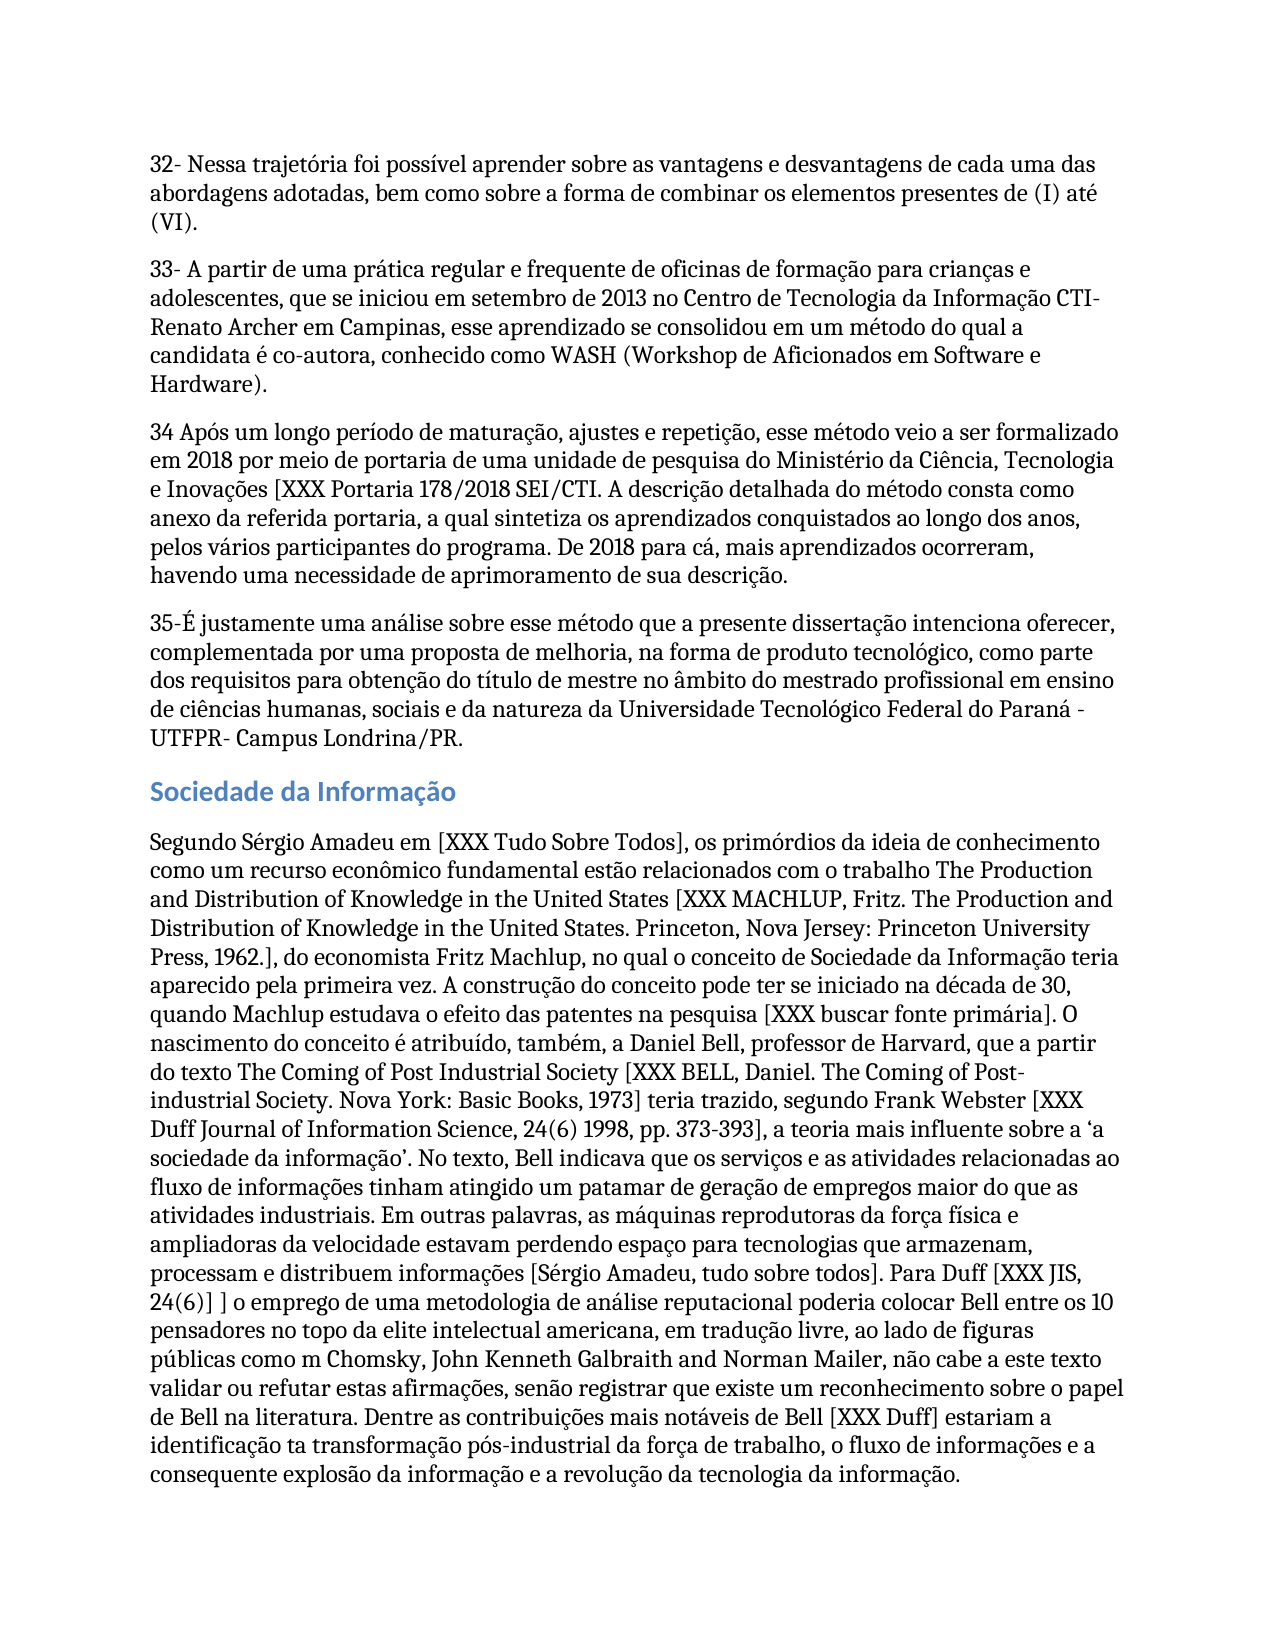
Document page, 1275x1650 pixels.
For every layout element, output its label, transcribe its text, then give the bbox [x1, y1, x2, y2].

subtitle Sociedade da Informação [150, 773, 1125, 809]
text 35-É justamente uma análise sobre esse método que a presente dissertação intenciona oferecer, complementada por uma proposta de melhoria, na forma de produto tecnológico, como parte dos requisitos para obtenção do título de mestre no âmbito do mestrado profissional em ensino de ciências humanas, sociais e da natureza da Universidade Tecnológico Federal do Paraná - UTFPR- Campus Londrina/PR. [150, 609, 1125, 752]
text 33- A partir de uma prática regular e frequente de oficinas de formação para crianças e adolescentes, que se iniciou em setembro de 2013 no Centro de Tecnologia da Informação CTI- Renato Archer em Campinas, esse aprendizado se consolidou em um método do qual a candidata é co-autora, conhecido como WASH (Workshop de Aficionados em Software e Hardware). [150, 255, 1125, 399]
text Segundo Sérgio Amadeu em [XXX Tudo Sobre Todos], os primórdios da ideia de conhecimento como um recurso econômico fundamental estão relacionados com o trabalho The Production and Distribution of Knowledge in the United States [XXX MACHLUP, Fritz. The Production and Distribution of Knowledge in the United States. Princeton, Nova Jersey: Princeton University Press, 1962.], do economista Fritz Machlup, no qual o conceito de Sociedade da Informação teria aparecido pela primeira vez. A construção do conceito pode ter se iniciado na década de 30, quando Machlup estudava o efeito das patentes na pesquisa [XXX buscar fonte primária]. O nascimento do conceito é atribuído, também, a Daniel Bell, professor de Harvard, que a partir do texto The Coming of Post Industrial Society [XXX BELL, Daniel. The Coming of Post-industrial Society. Nova York: Basic Books, 1973] teria trazido, segundo Frank Webster [XXX Duff Journal of Information Science, 24(6) 1998, pp. 373-393], a teoria mais influente sobre a ‘a sociedade da informação’. No texto, Bell indicava que os serviços e as atividades relacionadas ao fluxo de informações tinham atingido um patamar de geração de empregos maior do que as atividades industriais. Em outras palavras, as máquinas reprodutoras da força física e ampliadoras da velocidade estavam perdendo espaço para tecnologias que armazenam, processam e distribuem informações [Sérgio Amadeu, tudo sobre todos]. Para Duff [XXX JIS, 24(6)] ] o emprego de uma metodologia de análise reputacional poderia colocar Bell entre os 10 pensadores no topo da elite intelectual americana, em tradução livre, ao lado de figuras públicas como m Chomsky, John Kenneth Galbraith and Norman Mailer, não cabe a este texto validar ou refutar estas afirmações, senão registrar que existe um reconhecimento sobre o papel de Bell na literatura. Dentre as contribuições mais notáveis de Bell [XXX Duff] estariam a identificação ta transformação pós-industrial da força de trabalho, o fluxo de informações e a consequente explosão da informação e a revolução da tecnologia da informação. [150, 828, 1125, 1489]
text 34 Após um longo período de maturação, ajustes e repetição, esse método veio a ser formalizado em 2018 por meio de portaria de uma unidade de pesquisa do Ministério da Ciência, Tecnologia e Inovações [XXX Portaria 178/2018 SEI/CTI. A descrição detalhada do método consta como anexo da referida portaria, a qual sintetiza os aprendizados conquistados ao longo dos anos, pelos vários participantes do programa. De 2018 para cá, mais aprendizados ocorreram, havendo uma necessidade de aprimoramento de sua descrição. [150, 417, 1125, 590]
text 32- Nessa trajetória foi possível aprender sobre as vantagens e desvantagens de cada uma das abordagens adotadas, bem como sobre a forma de combinar os elementos presentes de (I) até (VI). [150, 150, 1125, 236]
